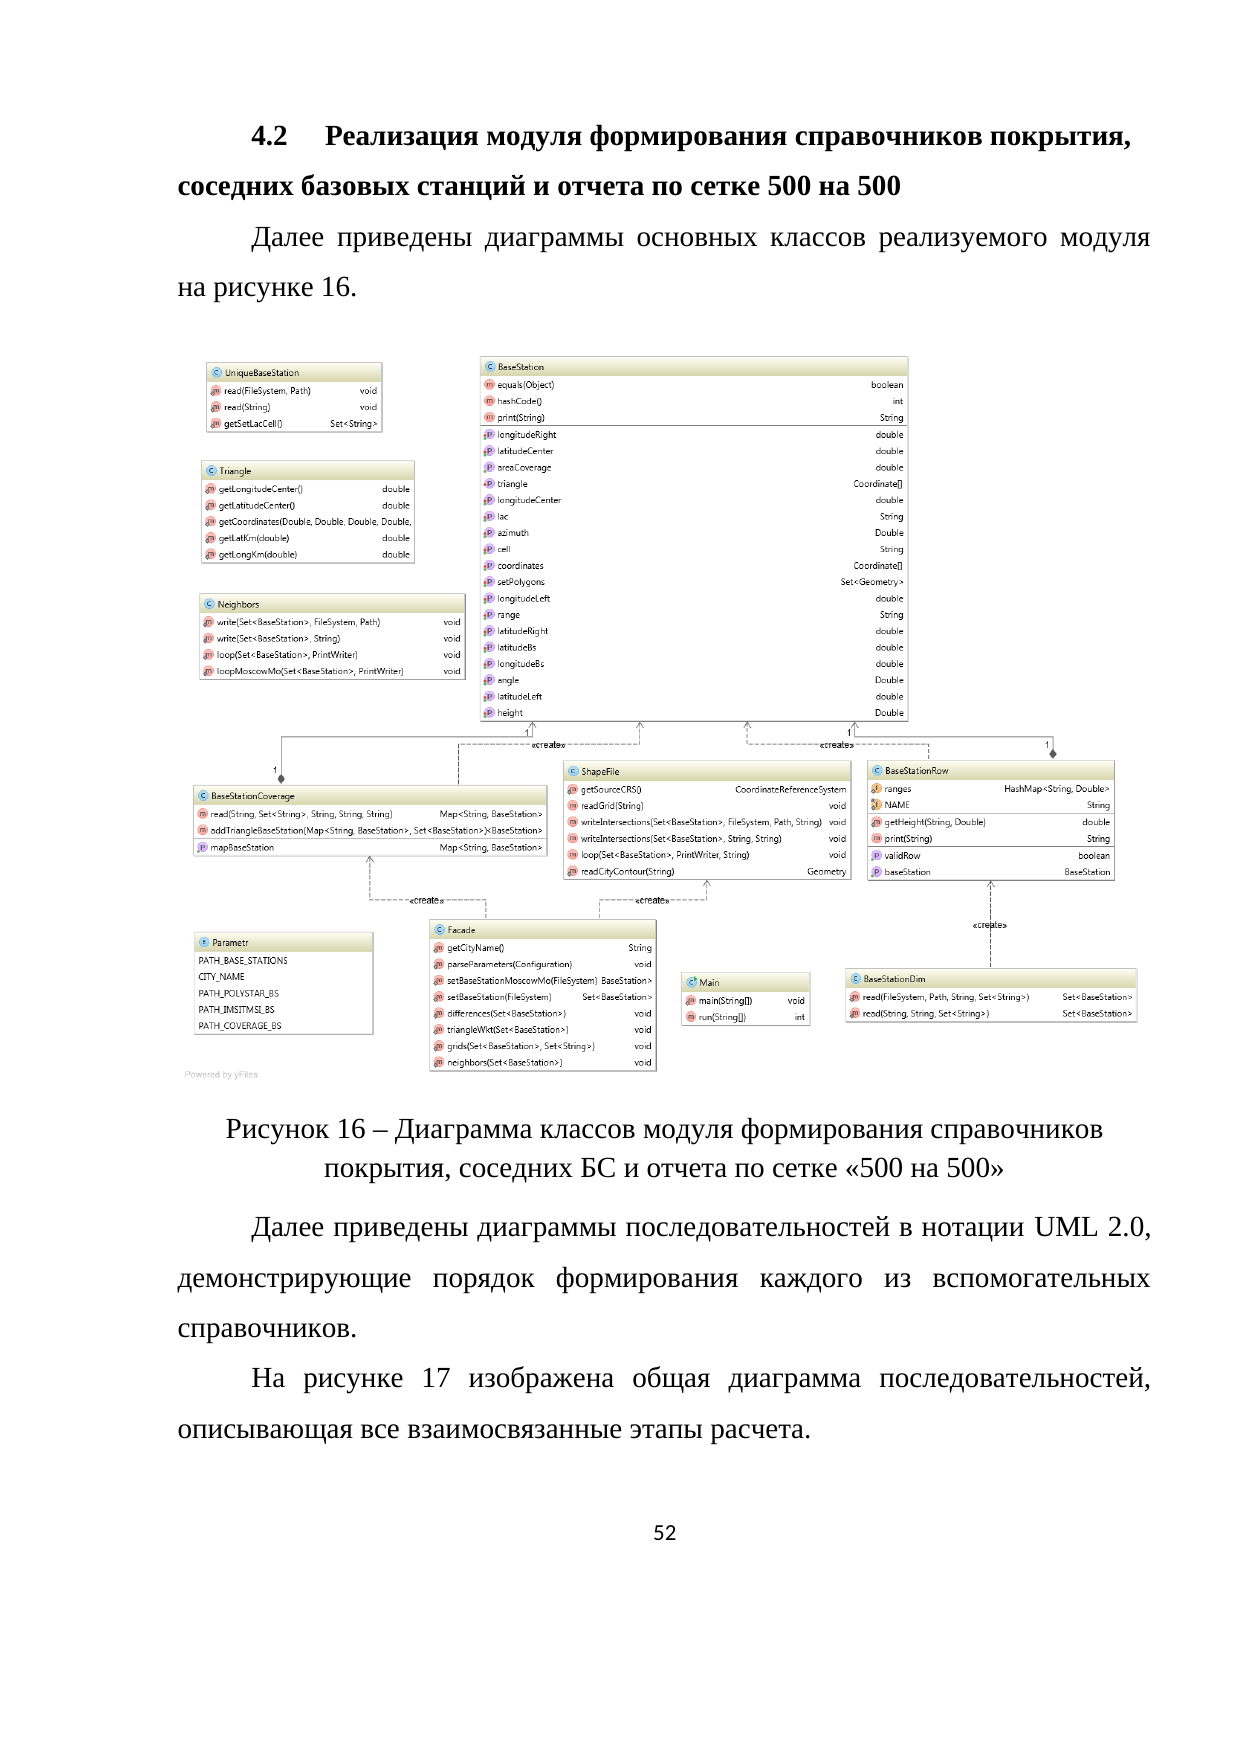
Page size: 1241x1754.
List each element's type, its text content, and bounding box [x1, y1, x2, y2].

picture [177, 340, 1152, 1086]
text Рисунок 16 – Диаграмма классов модуля формирования справочников покрытия, соседних БС и отчета по сетке «500 на 500» [177, 1112, 1152, 1184]
text Далее приведены диаграммы основных классов реализуемого модуля на рисунке 16. [177, 219, 1152, 303]
text На рисунке 17 изображена общая диаграмма последовательностей, описывающая все взаимосвязанные этапы расчета. [177, 1360, 1152, 1444]
text Реализация модуля формирования справочников покрытия, соседних базовых станций и отчета по сетке 500 на 500 [177, 118, 1152, 202]
text Далее приведены диаграммы последовательностей в нотации UML 2.0, демонстрирующие порядок формирования каждого из вспомогательных справочников. [177, 1209, 1152, 1344]
